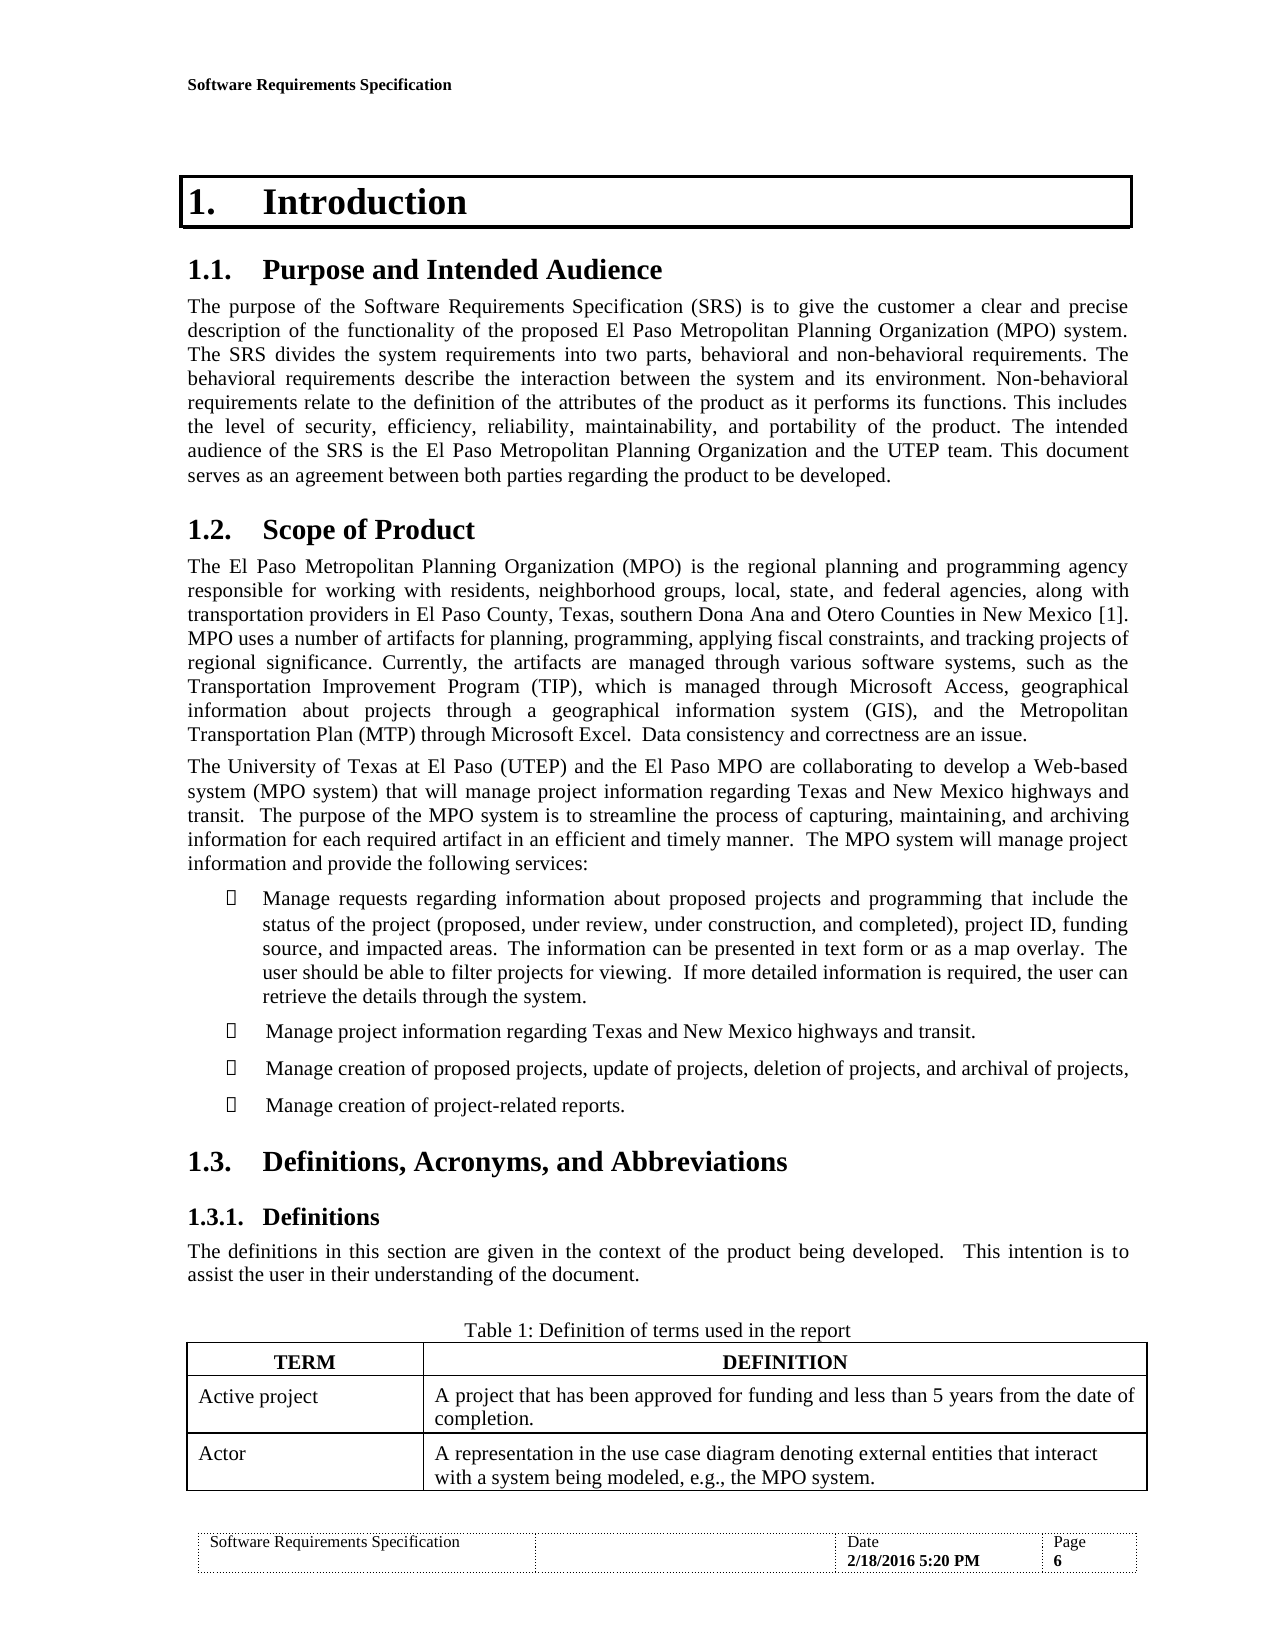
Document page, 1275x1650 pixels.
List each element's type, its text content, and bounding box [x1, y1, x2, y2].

table_header Page 6 [1042, 1533, 1136, 1572]
text 1.1. Purpose and Intended Audience [187, 252, 667, 286]
text 1. Introduction [187, 180, 1160, 222]
text 1.2. Scope of Product [187, 512, 479, 546]
table_header TERM [188, 1343, 423, 1375]
table_header [536, 1533, 836, 1572]
table_cell A representation in the use case diagram denoting external entities that interact with a system being modeled, e.g., the MPO system. [424, 1434, 1146, 1490]
table_cell Active project [188, 1376, 423, 1432]
table_cell Actor [188, 1434, 423, 1490]
table_cell A project that has been approved for funding and less than 5 years from the date of completion. [424, 1376, 1146, 1432]
text The El Paso Metropolitan Planning Organization (MPO) is the regional planning and programming agency responsible for working with residents, neighborhood groups, local, state, and federal agencies, along with transportation providers in El Paso County, Texas, southern Dona Ana and Otero Counties in New Mexico [1]. MPO uses a number of artifacts for planning, programming, applying fiscal constraints, and tracking projects of regional significance. Currently, the artifacts are managed through various software systems, such as the Transportation Improvement Program (TIP), which is managed through Microsoft Access, geographical information about projects through a geographical information system (GIS), and the Metropolitan Transportation Plan (MTP) through Microsoft Excel. Data consistency and correctness are an issue. [187, 554, 1129, 746]
text Table 1: Definition of terms used in the report [464, 1318, 1160, 1342]
text 1.3.1. Definitions [187, 1202, 383, 1231]
text  Manage creation of project-related reports. [225, 1090, 1160, 1119]
table_header DEFINITION [424, 1343, 1146, 1375]
table_header Software Requirements Specification [198, 1533, 536, 1572]
text 1.3. Definitions, Acronyms, and Abbreviations [187, 1144, 791, 1177]
text The purpose of the Software Requirements Specification (SRS) is to give the customer a clear and precise description of the functionality of the proposed El Paso Metropolitan Planning Organization (MPO) system. The SRS divides the system requirements into two parts, behavioral and non-behavioral requirements. The behavioral requirements describe the interaction between the system and its environment. Non-behavioral requirements relate to the definition of the attributes of the product as it performs its functions. This includes the level of security, efficiency, reliability, maintainability, and portability of the product. The intended audience of the SRS is the El Paso Metropolitan Planning Organization and the UTEP team. This document serves as an agreement between both parties regarding the product to be developed. [187, 294, 1128, 487]
text  Manage project information regarding Texas and New Mexico highways and transit. [225, 1017, 1160, 1045]
text The definitions in this section are given in the context of the product being developed. This intention is to assist the user in their understanding of the document. [187, 1240, 1129, 1286]
table_header Date 2/18/2016 5:20 PM [836, 1533, 1042, 1572]
text  Manage requests regarding information about proposed projects and programming that include the status of the project (proposed, under review, under construction, and completed), project ID, funding source, and impacted areas. The information can be presented in text form or as a map overlay. The user should be able to filter projects for viewing. If more detailed information is required, the user can retrieve the details through the system. [225, 883, 1129, 1008]
text  Manage creation of proposed projects, update of projects, deletion of projects, and archival of projects, [225, 1053, 1160, 1082]
text The University of Texas at El Paso (UTEP) and the El Paso MPO are collaborating to develop a Web-based system (MPO system) that will manage project information regarding Texas and New Mexico highways and transit. The purpose of the MPO system is to streamline the process of capturing, maintaining, and archiving information for each required artifact in an efficient and timely manner. The MPO system will manage project information and provide the following services: [187, 754, 1129, 875]
